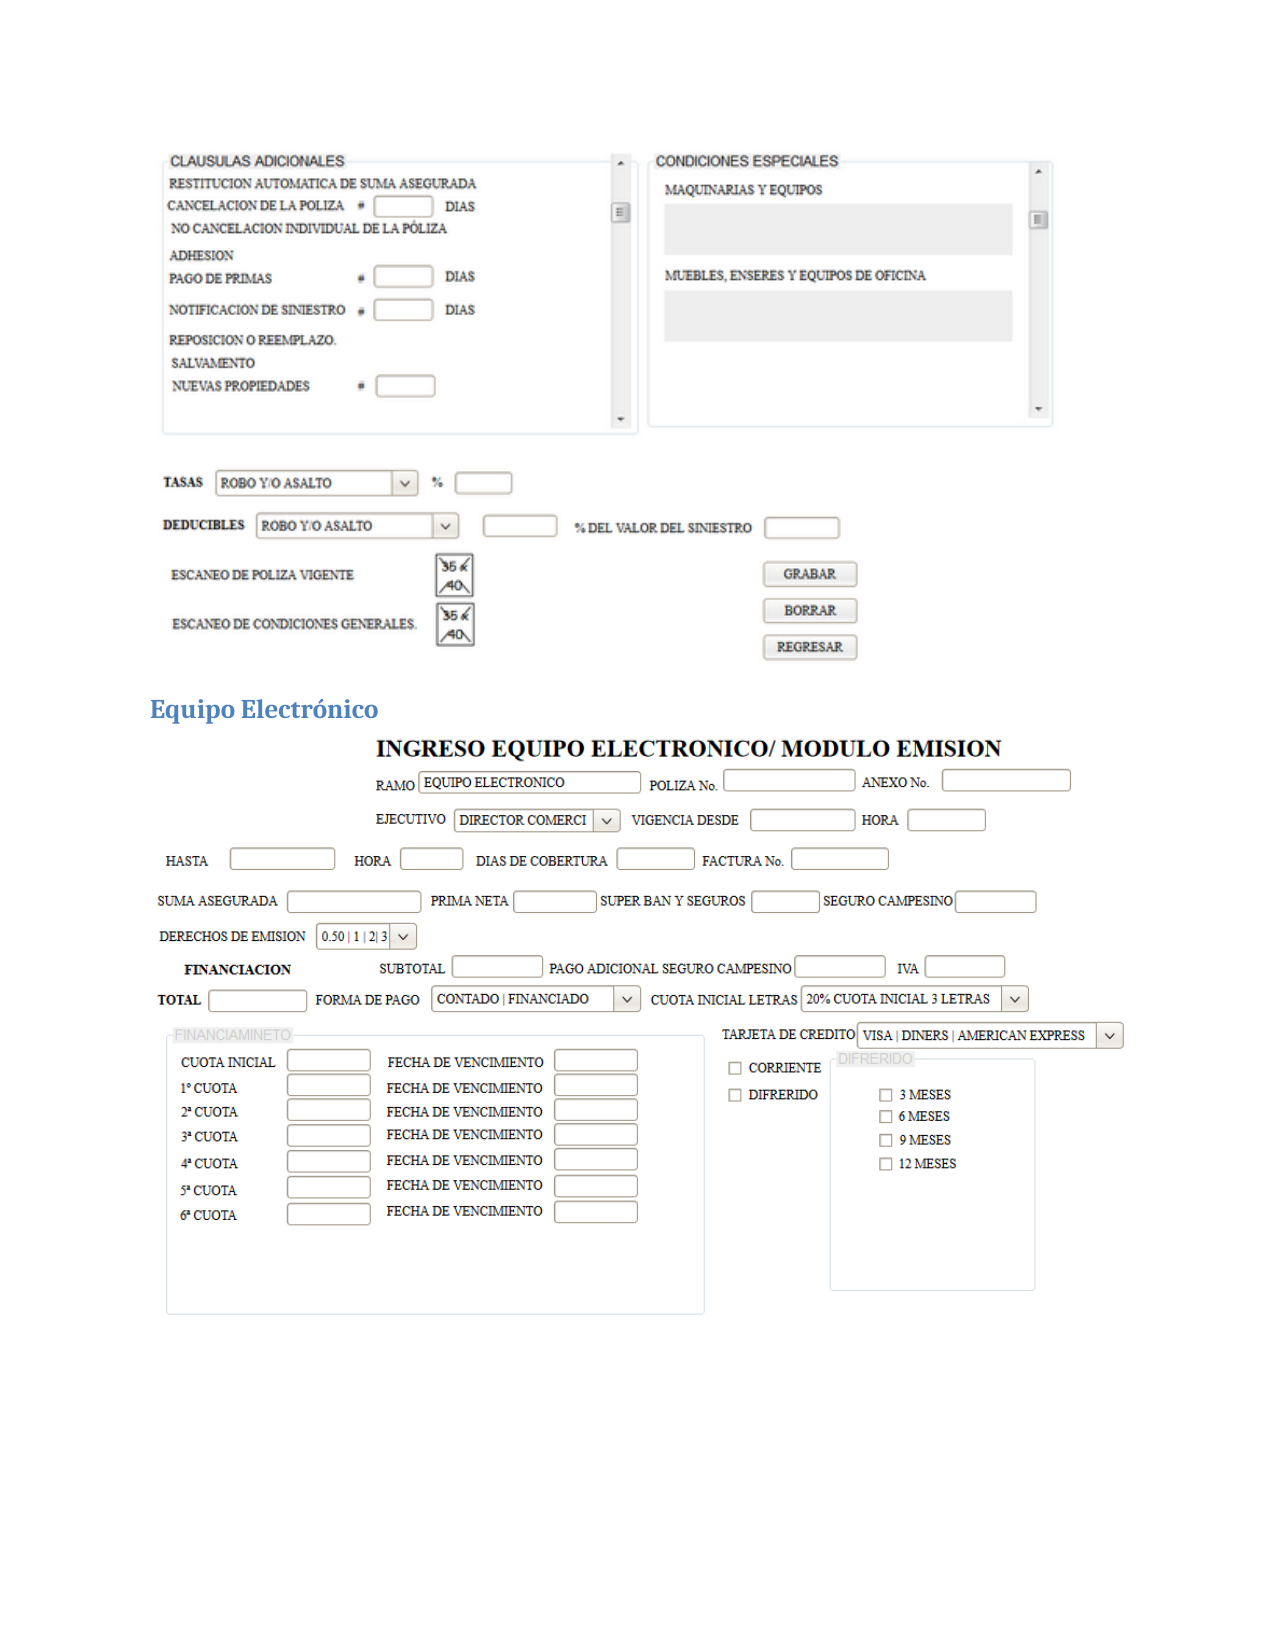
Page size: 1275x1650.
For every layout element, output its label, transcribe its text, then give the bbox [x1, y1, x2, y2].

picture [150, 729, 1125, 1318]
subtitle Equipo Electrónico [150, 694, 1125, 725]
picture [150, 150, 1069, 669]
